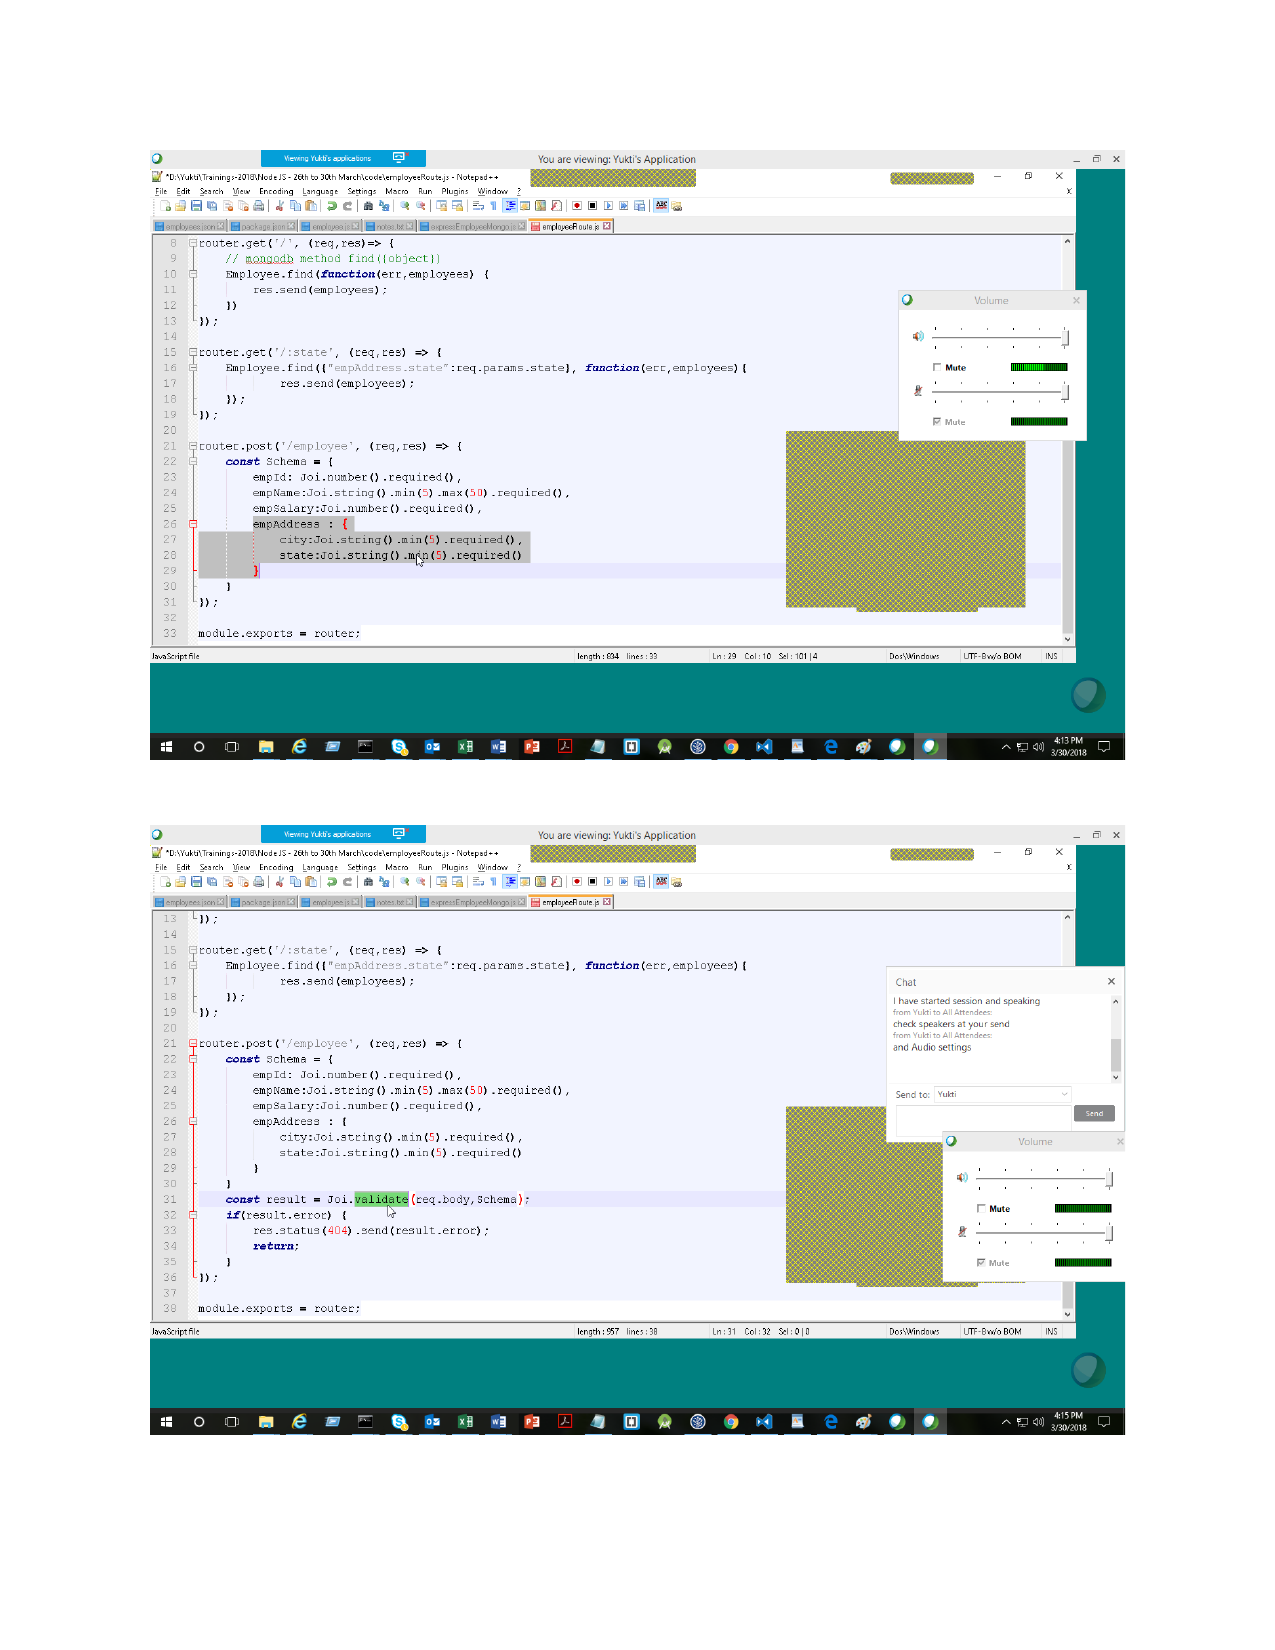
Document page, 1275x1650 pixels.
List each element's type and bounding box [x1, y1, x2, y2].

picture [150, 150, 1125, 760]
picture [150, 825, 1125, 1435]
